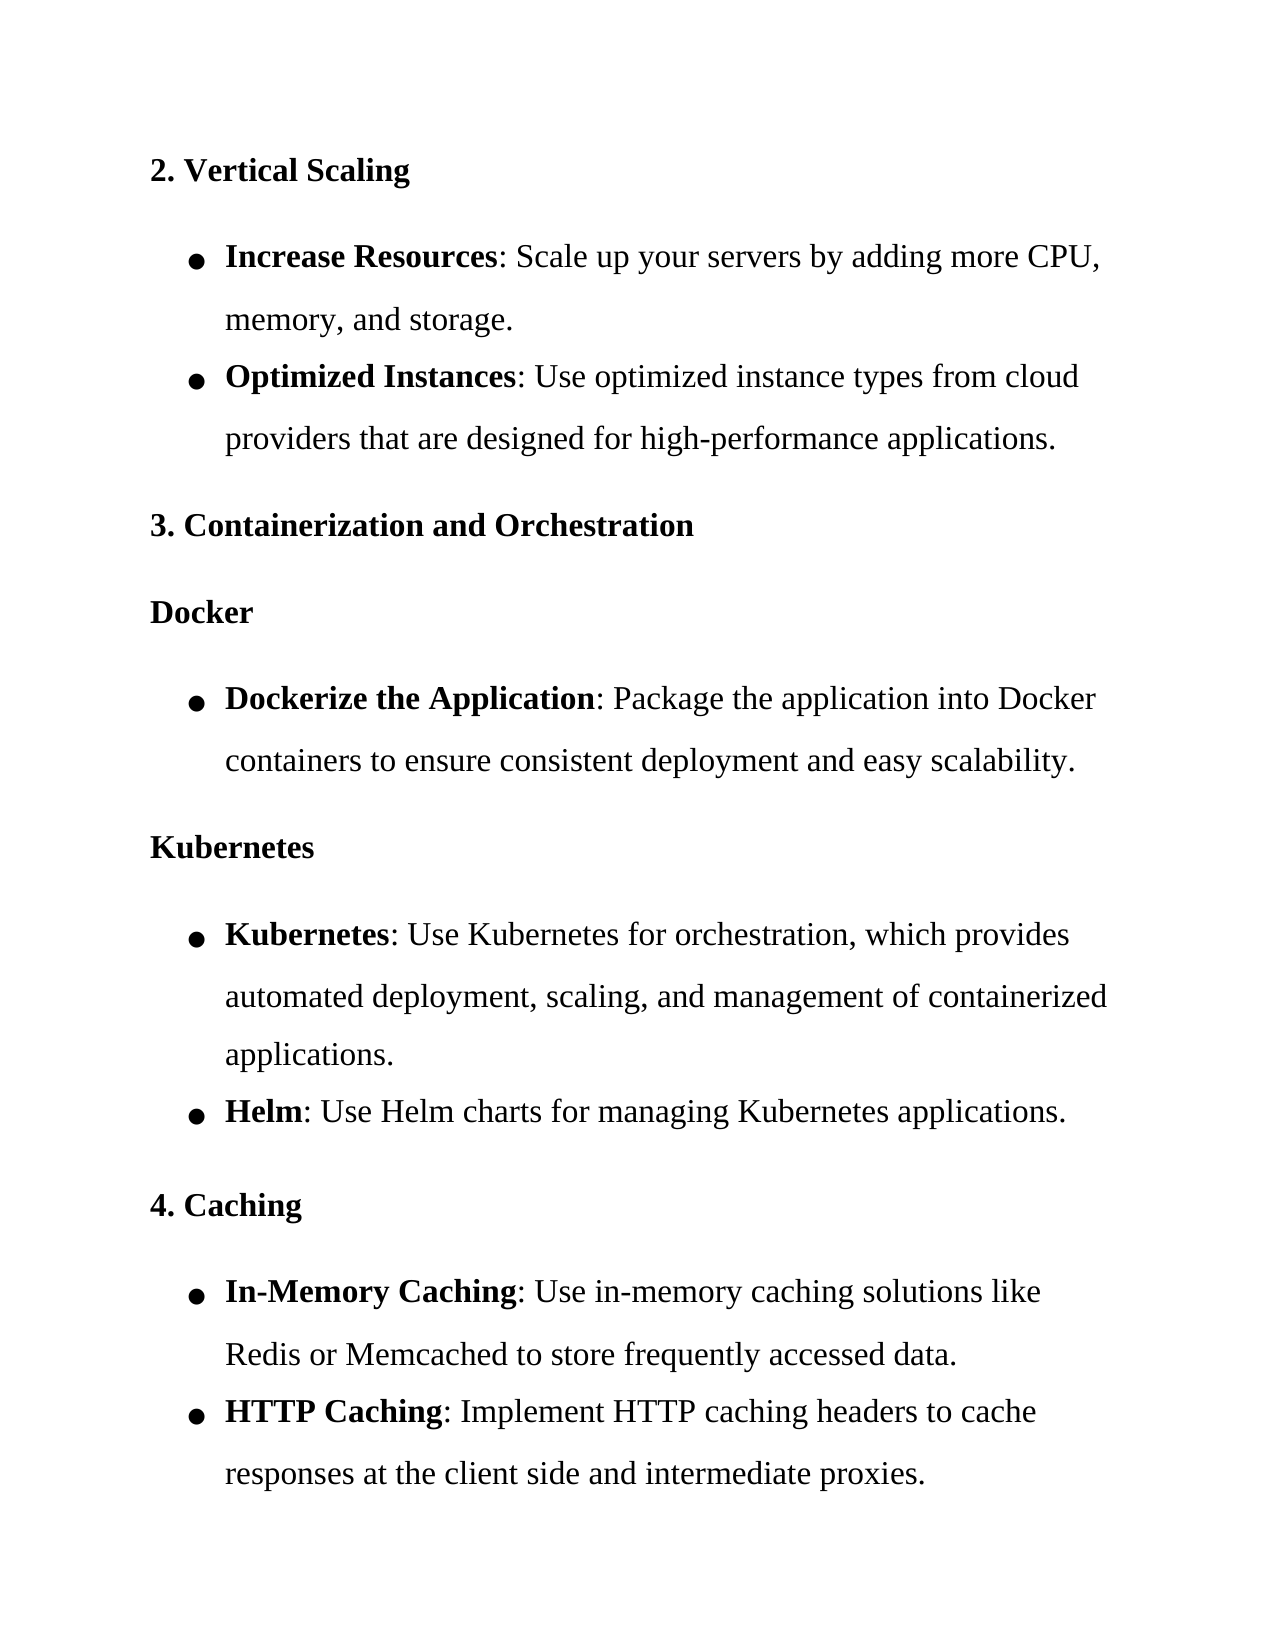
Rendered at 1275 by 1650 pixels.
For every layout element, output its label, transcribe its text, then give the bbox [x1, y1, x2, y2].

list Dockerize the Application: Package the application into Docker containers to ensure consistent deployment and easy scalability. [187, 678, 1125, 779]
subtitle 2. Vertical Scaling [150, 150, 1125, 188]
list HTTP Caching: Implement HTTP caching headers to cache responses at the client side and intermediate proxies. [187, 1391, 1125, 1492]
subtitle 3. Containerization and Orchestration [150, 505, 1125, 543]
list Helm: Use Helm charts for managing Kubernetes applications. [187, 1091, 1125, 1134]
list Optimized Instances: Use optimized instance types from cloud providers that are designed for high-performance applications. [187, 356, 1125, 457]
list In-Memory Caching: Use in-memory caching solutions like Redis or Memcached to store frequently accessed data. [187, 1272, 1125, 1372]
subtitle Docker [150, 592, 1125, 630]
subtitle Kubernetes [150, 827, 1125, 866]
subtitle 4. Caching [150, 1185, 1125, 1223]
list Kubernetes: Use Kubernetes for orchestration, which provides automated deployment, scaling, and management of containerized applications. [187, 914, 1125, 1072]
list Increase Resources: Scale up your servers by adding more CPU, memory, and storage. [187, 237, 1125, 337]
